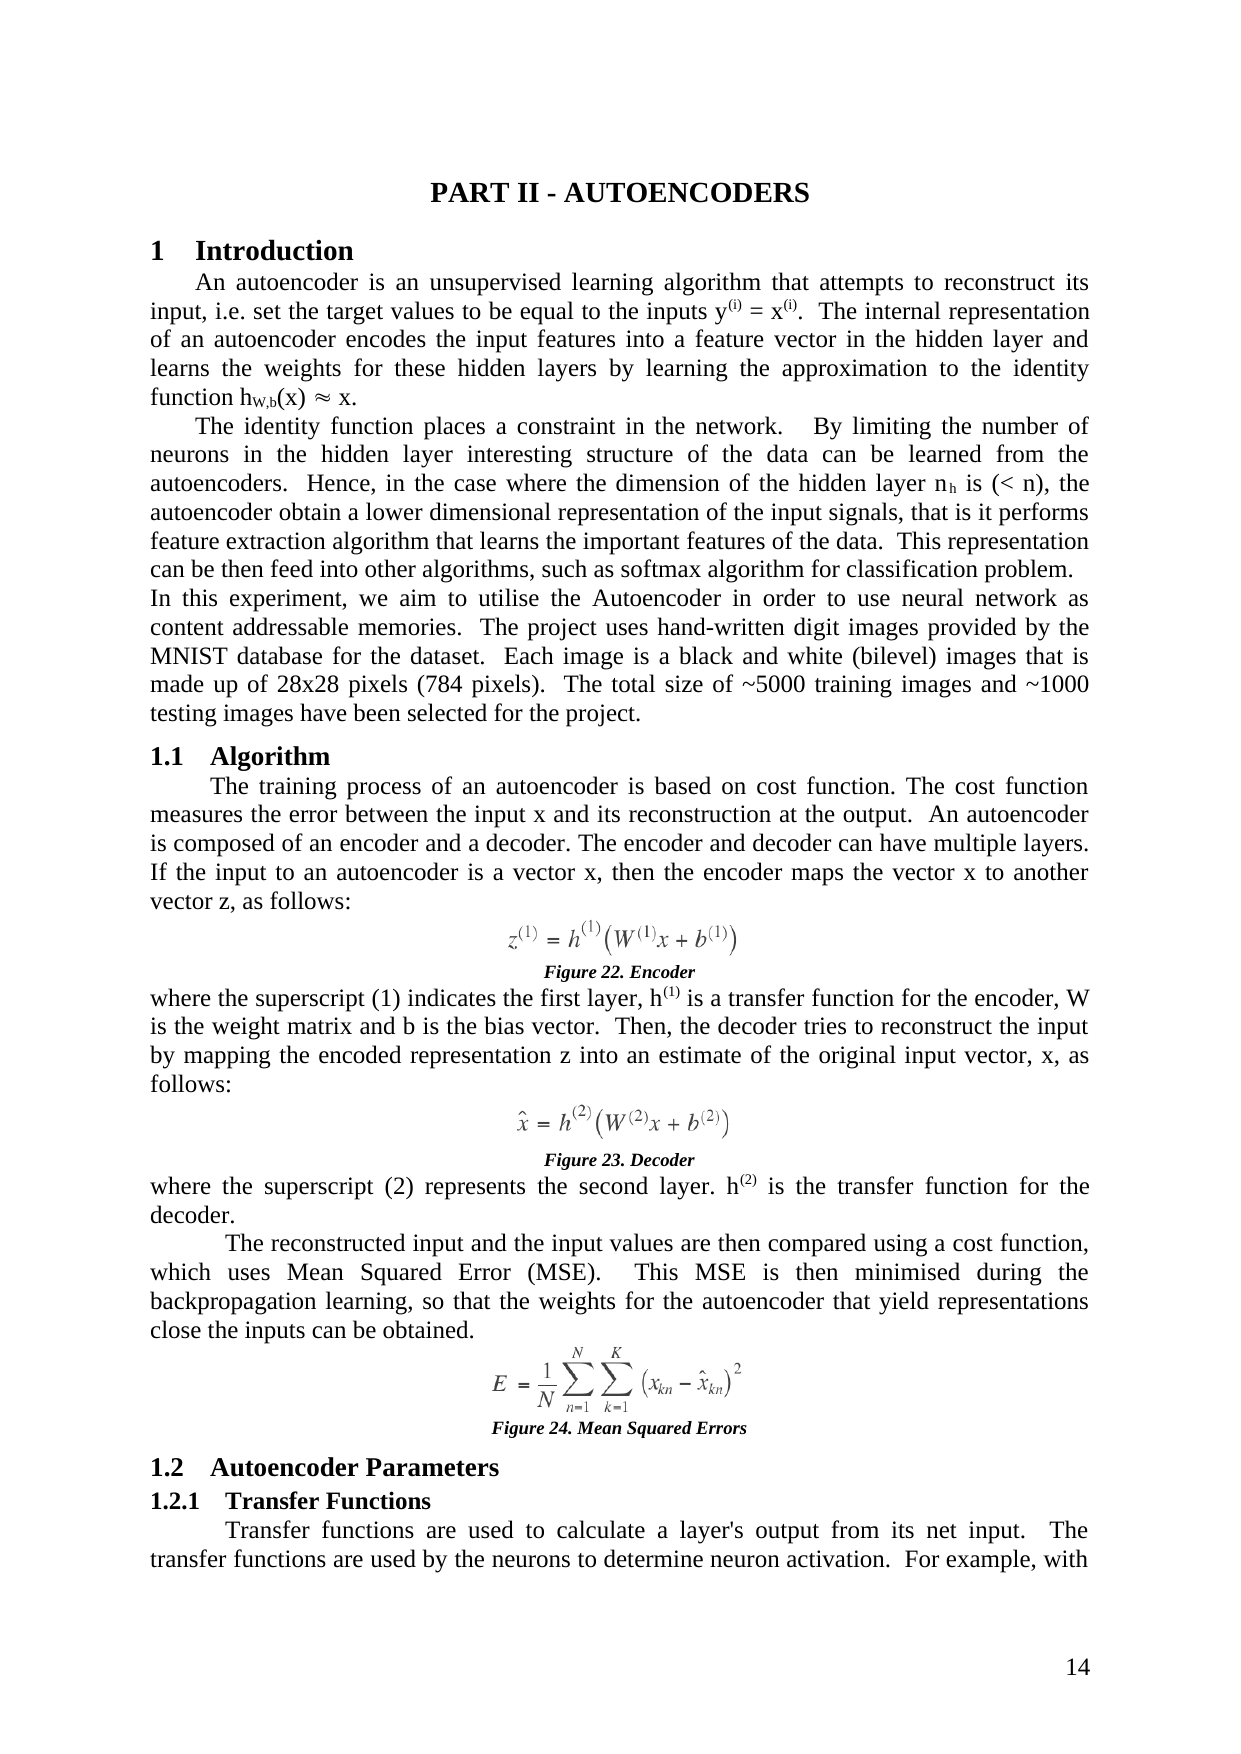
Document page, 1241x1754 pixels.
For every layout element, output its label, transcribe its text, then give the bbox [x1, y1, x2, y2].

text An autoencoder is an unsupervised learning algorithm that attempts to reconstruct its input, i.e. set the target values to be equal to the inputs y(i) = x(i). The internal representation of an autoencoder encodes the input features into a feature vector in the hidden layer and learns the weights for these hidden layers by learning the approximation to the identity function hW,b(x) x. [150, 267, 1090, 411]
text In this experiment, we aim to utilise the Autoencoder in order to use neural network as content addressable memories. The project uses hand-written digit images provided by the MNIST database for the dataset. Each image is a black and white (bilevel) images that is made up of 28x28 pixels (784 pixels). The total size of ~5000 training images and ~1000 testing images have been selected for the project. [150, 583, 1090, 727]
subtitle Transfer Functions [150, 1486, 1090, 1515]
text Figure 24. Mean Squared Errors [150, 1417, 1090, 1438]
text Figure 23. Decoder [150, 1149, 1090, 1171]
picture [508, 1097, 732, 1150]
text where the superscript (1) indicates the first layer, h(1) is a transfer function for the encoder, W is the weight matrix and b is the bias vector. Then, the decoder tries to reconstruct the input by mapping the encoded representation z into an estimate of the original input vector, x, as follows: [150, 983, 1090, 1098]
picture [491, 1343, 749, 1417]
text The training process of an autoencoder is based on cost function. The cost function measures the error between the input x and its reconstruction at the output. An autoencoder is composed of an encoder and a decoder. The encoder and decoder can have multiple layers. If the input to an autoencoder is a vector x, then the encoder maps the vector x to another vector z, as follows: [150, 771, 1090, 914]
subtitle Introduction [150, 233, 1090, 267]
text The identity function places a constraint in the network. By limiting the number of neurons in the hidden layer interesting structure of the data can be learned from the autoencoders. Hence, in the case where the dimension of the hidden layer nh is (< n), the autoencoder obtain a lower dimensional representation of the input signals, that is it performs feature extraction algorithm that learns the important features of the data. This representation can be then feed into other algorithms, such as softmax algorithm for classification problem. [150, 411, 1090, 583]
subtitle Autoencoder Parameters [150, 1451, 1090, 1482]
text Figure 22. Encoder [150, 961, 1090, 983]
text where the superscript (2) represents the second layer. h(2) is the transfer function for the decoder. [150, 1171, 1090, 1228]
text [150, 1515, 1090, 1572]
text PART II - AUTOENCODERS [150, 175, 1090, 208]
text The reconstructed input and the input values are then compared using a cost function, which uses Mean Squared Error (MSE). This MSE is then minimised during the backpropagation learning, so that the weights for the autoencoder that yield representations close the inputs can be obtained. [150, 1228, 1090, 1343]
subtitle Algorithm [150, 739, 1090, 771]
picture [500, 914, 740, 962]
